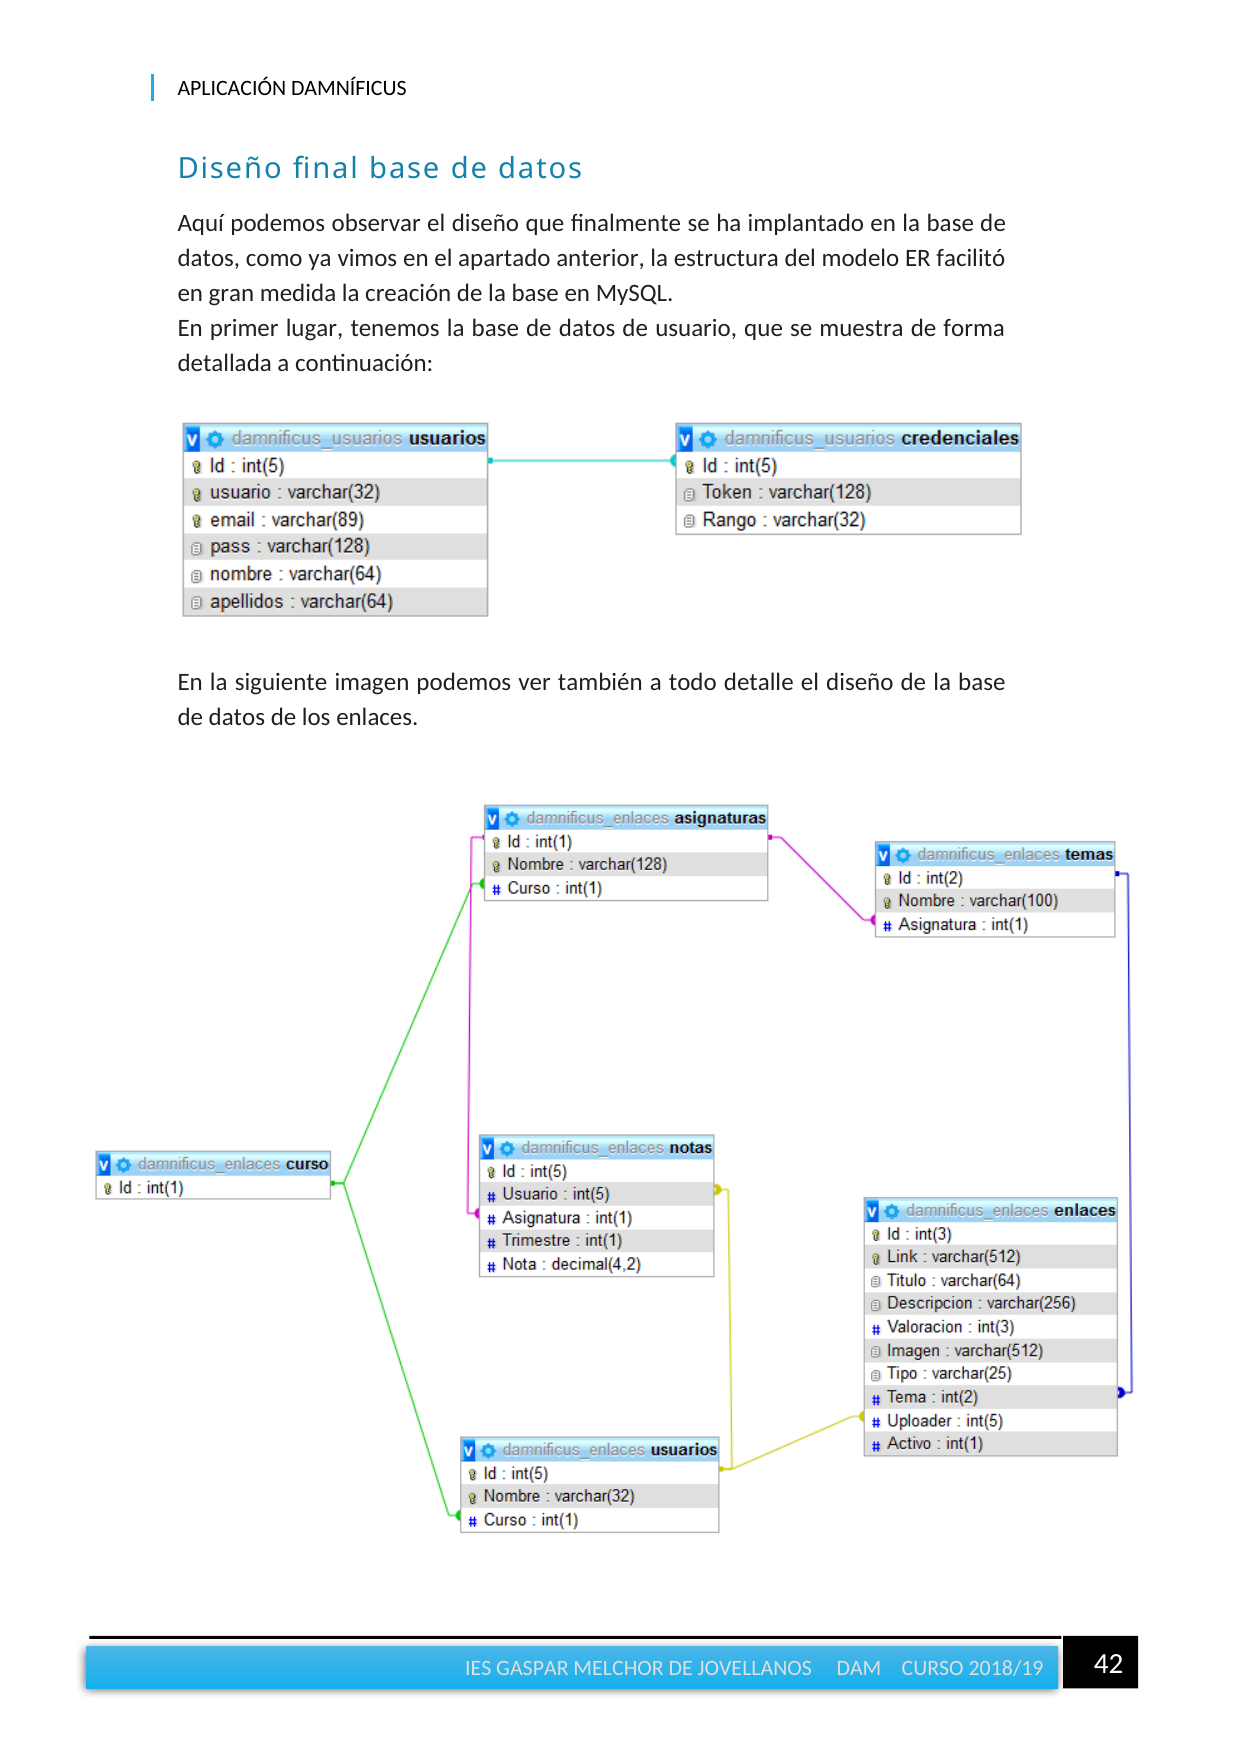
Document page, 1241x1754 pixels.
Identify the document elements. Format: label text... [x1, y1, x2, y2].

text En la siguiente imagen podemos ver también a todo detalle el diseño de la base de datos de los enlaces. [177, 666, 1007, 731]
text En primer lugar, tenemos la base de datos de usuario, que se muestra de forma detallada a continuación: [177, 312, 1007, 378]
picture [68, 781, 1172, 1582]
text Aquí podemos observar el diseño que finalmente se ha implantado en la base de datos, como ya vimos en el apartado anterior, la estructura del modelo ER facilitó en gran medida la creación de la base en MySQL. [177, 207, 1007, 308]
subtitle Diseño final base de datos [177, 148, 1063, 187]
picture [177, 417, 1029, 627]
